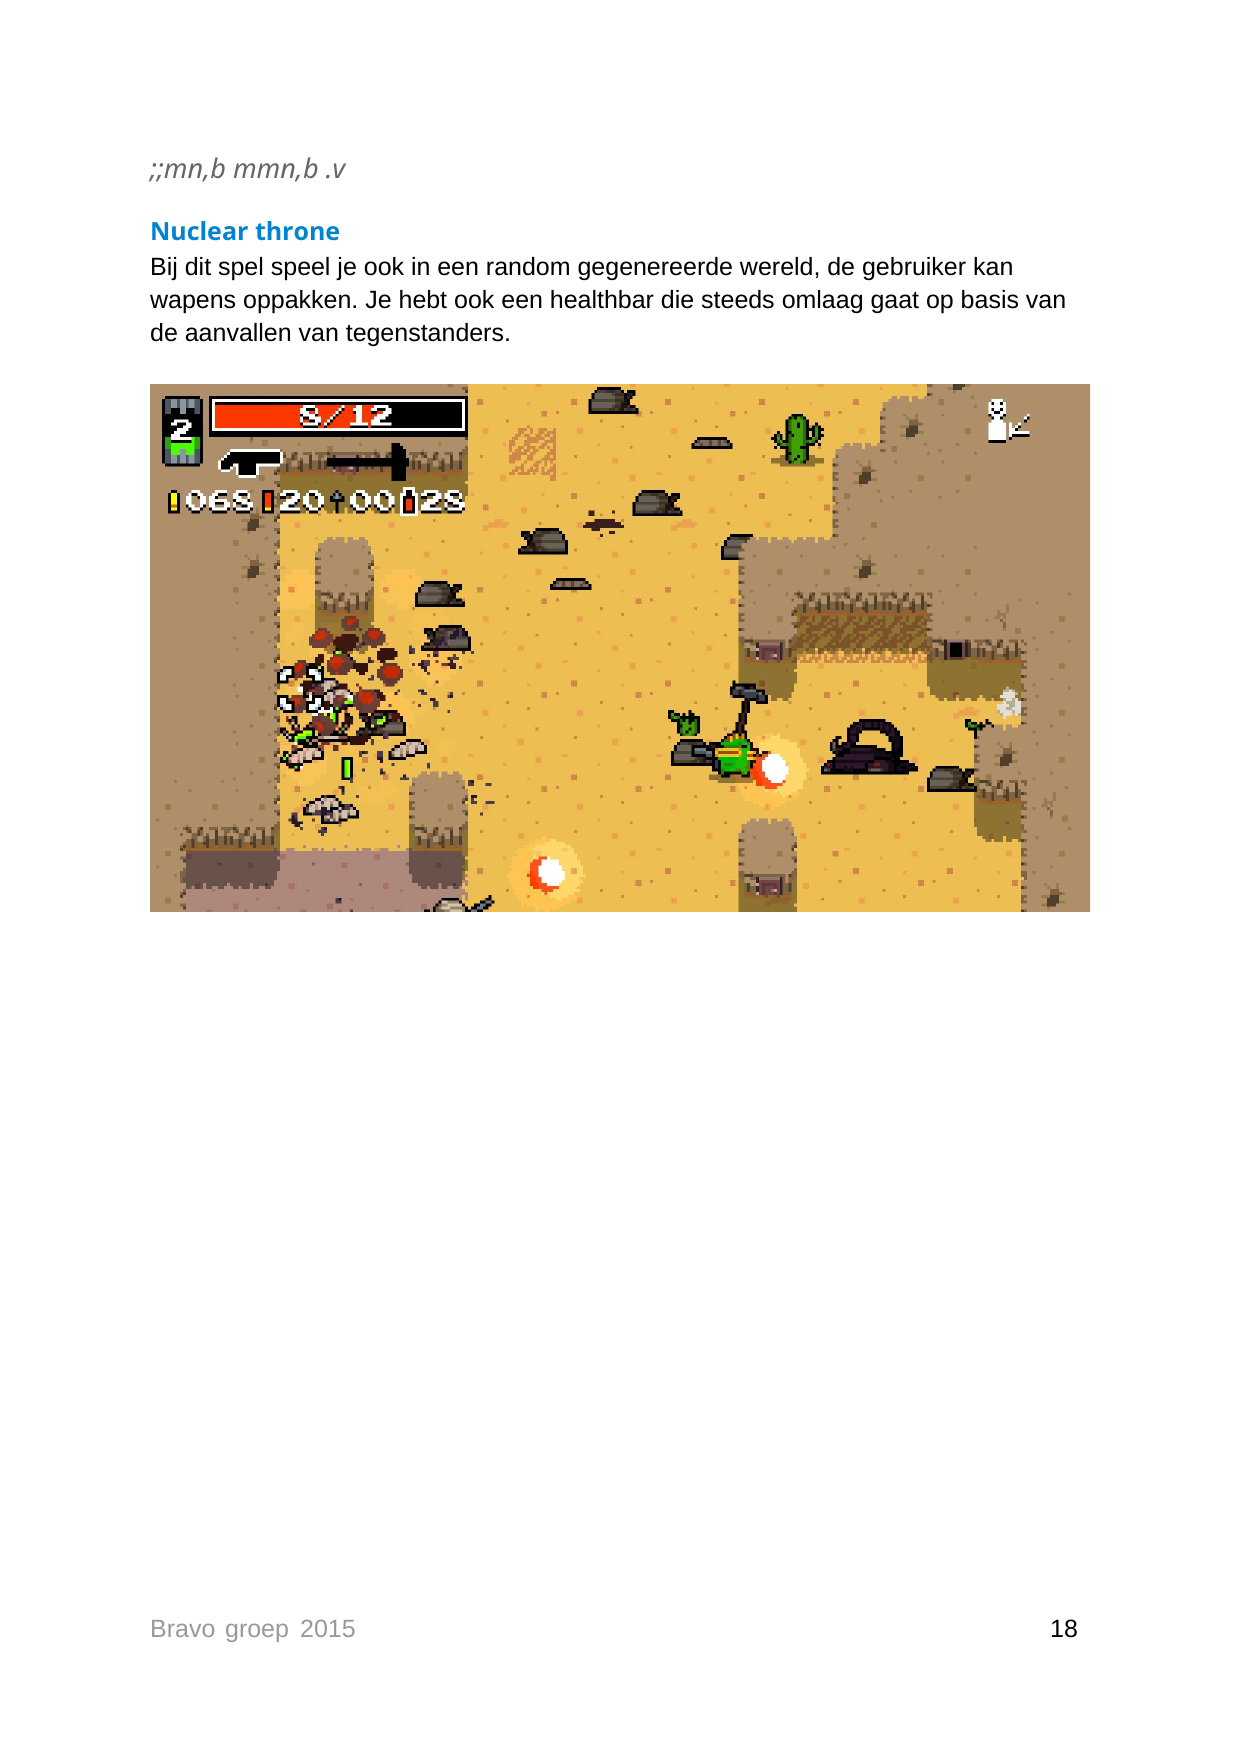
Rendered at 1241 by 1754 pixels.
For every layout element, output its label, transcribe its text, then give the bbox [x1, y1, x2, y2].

subtitle Nuclear throne [150, 213, 1090, 247]
subtitle ;;mn,b mmn,b .v [150, 150, 1090, 187]
picture [150, 384, 1091, 912]
text Bij dit spel speel je ook in een random gegenereerde wereld, de gebruiker kan wapens oppakken. Je hebt ook een healthbar die steeds omlaag gaat op basis van de aanvallen van tegenstanders. [150, 252, 1090, 347]
